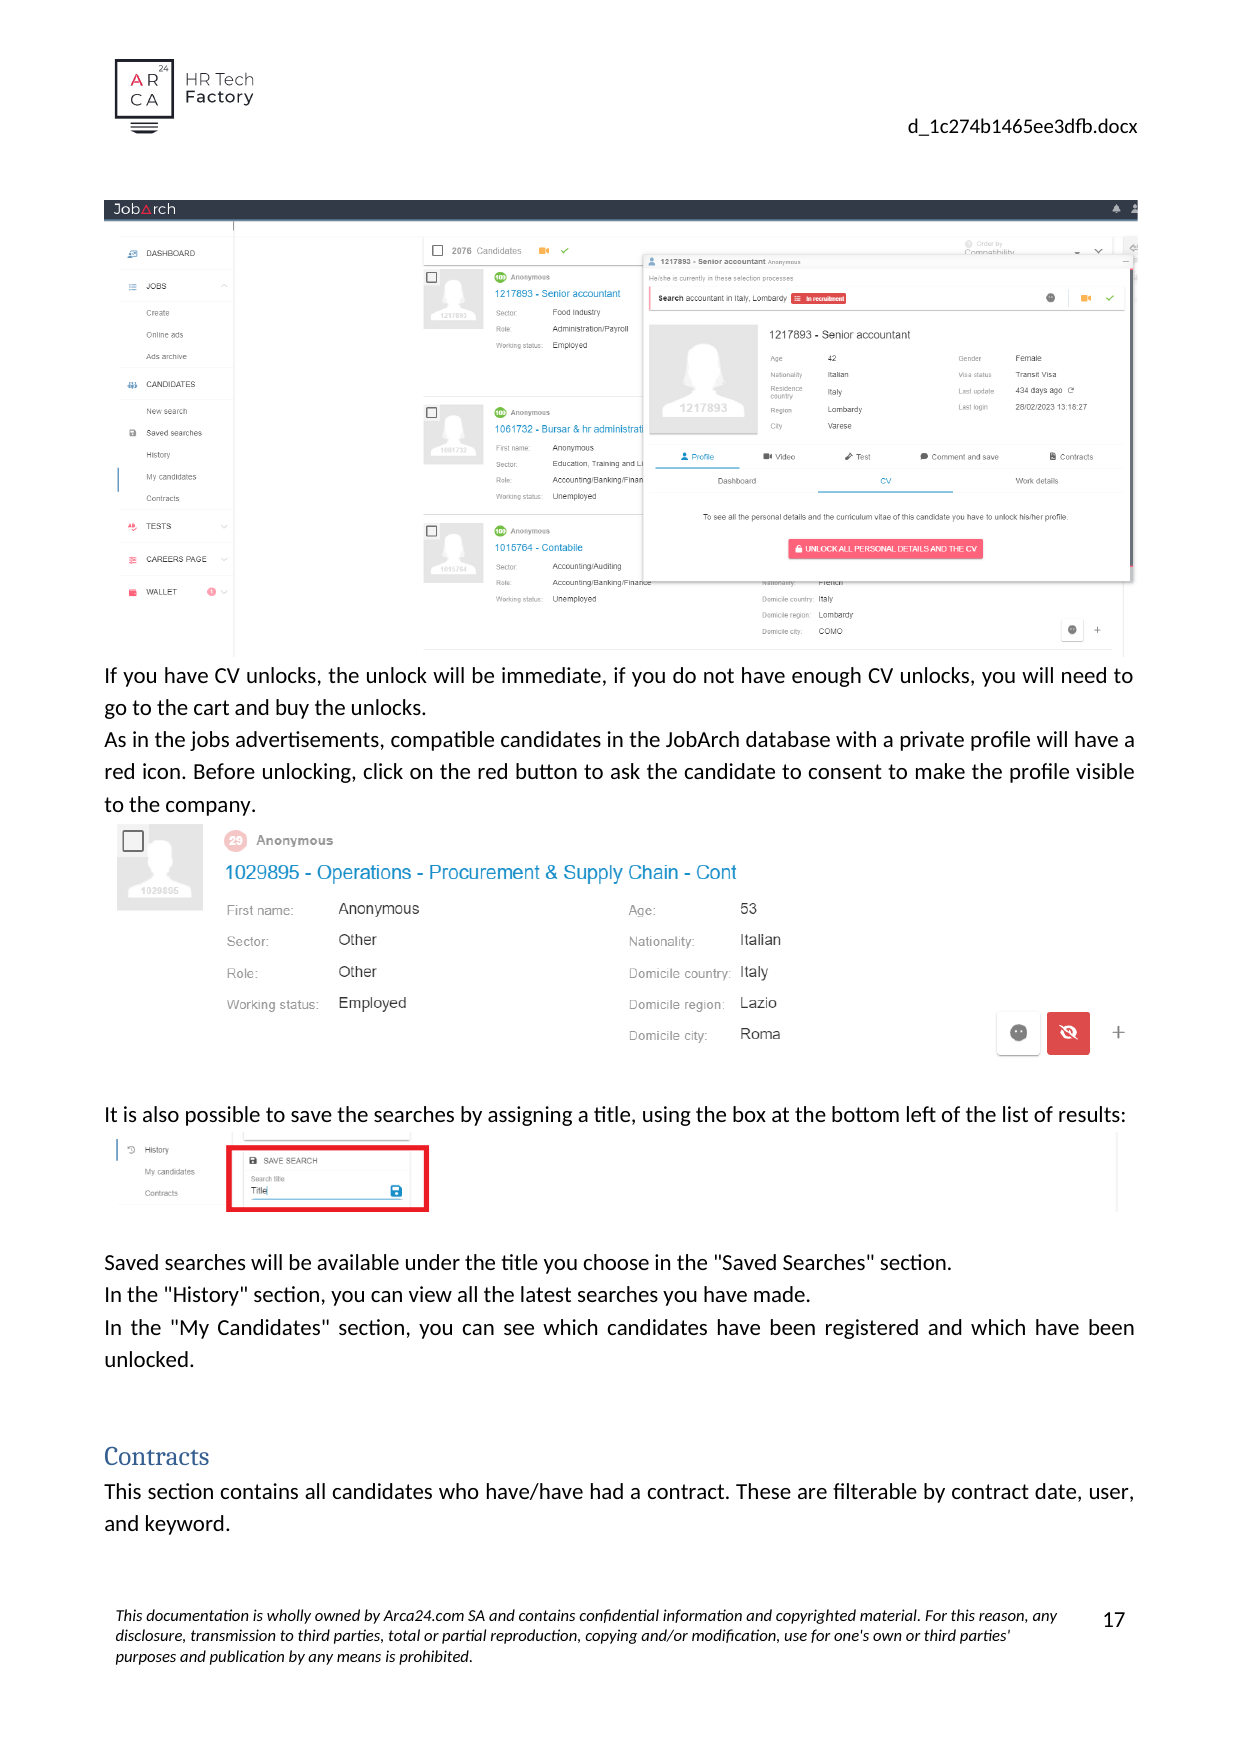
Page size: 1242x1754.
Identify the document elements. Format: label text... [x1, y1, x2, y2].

text It is also possible to save the searches by assigning a title, using the box at the bottom left of the list of results: [104, 1100, 1137, 1128]
picture [104, 200, 1138, 657]
picture [104, 1132, 1138, 1212]
text In the "History" section, you can view all the latest searches you have made. [104, 1281, 1137, 1308]
text As in the jobs advertisements, compatible candidates in the JobArch database with a private profile will have a red icon. Before unlocking, click on the red button to ask the candidate to consent to make the profile visible to the company. [104, 725, 1137, 818]
text This section contains all candidates who have/have had a contract. These are filterable by contract date, user, and keyword. [104, 1477, 1137, 1537]
picture [104, 821, 1138, 1064]
text Saved searches will be available under the title you choose in the "Saved Searches" section. [104, 1248, 1137, 1276]
picture [111, 57, 256, 135]
text In the "My Candidates" section, you can see which candidates have been registered and which have been unlocked. [104, 1313, 1137, 1373]
subtitle Contracts [104, 1441, 1137, 1473]
text If you have CV unlocks, the unlock will be immediate, if you do not have enough CV unlocks, you will need to go to the cart and buy the unlocks. [104, 661, 1137, 721]
